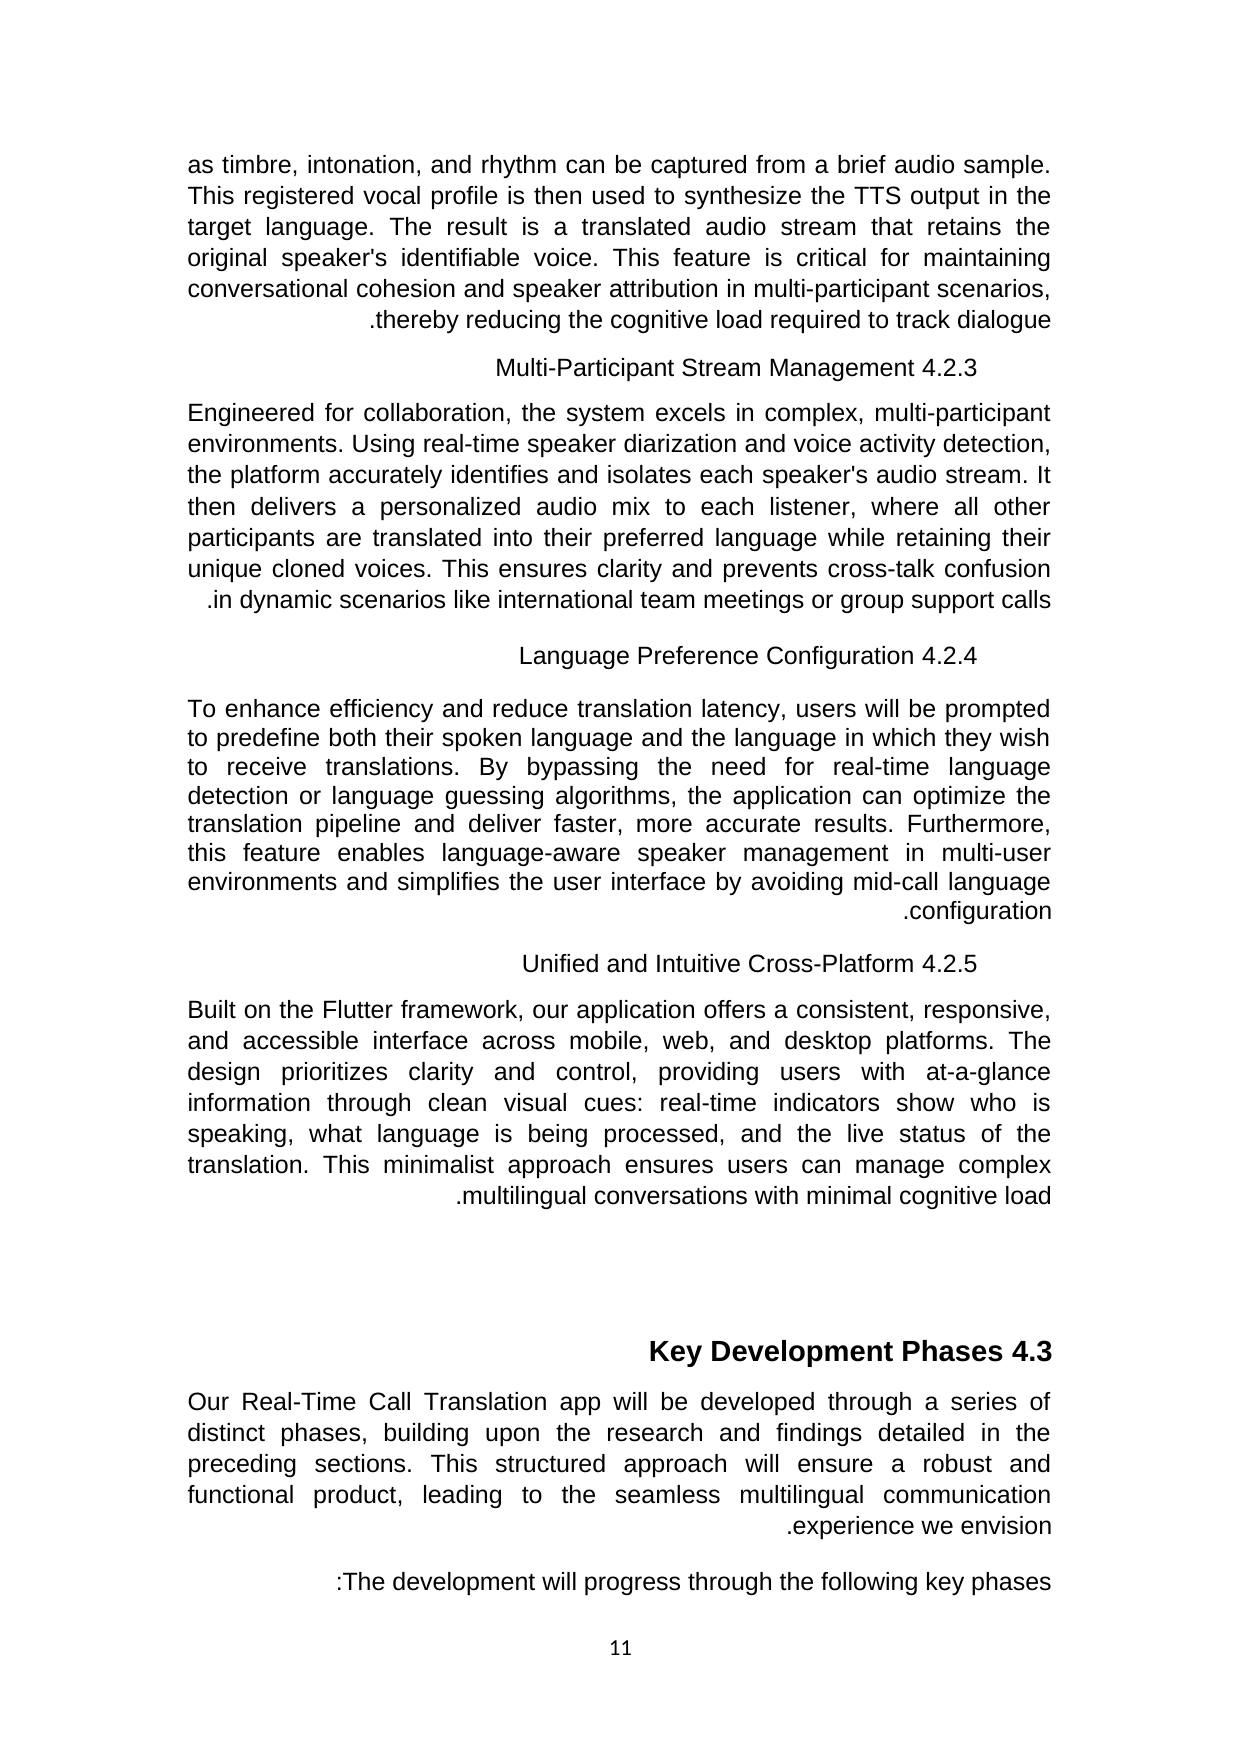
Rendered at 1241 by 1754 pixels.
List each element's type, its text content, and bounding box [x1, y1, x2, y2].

text Built on the Flutter framework, our application offers a consistent, responsive, and accessible interface across mobile, web, and desktop platforms. The design prioritizes clarity and control, providing users with at-a-glance information through clean visual cues: real-time indicators show who is speaking, what language is being processed, and the live status of the translation. This minimalist approach ensures users can manage complex multilingual conversations with minimal cognitive load. [187, 995, 1053, 1210]
subtitle 4.3 Key Development Phases [187, 1334, 1053, 1368]
text To enhance efficiency and reduce translation latency, users will be prompted to predefine both their spoken language and the language in which they wish to receive translations. By bypassing the need for real-time language detection or language guessing algorithms, the application can optimize the translation pipeline and deliver faster, more accurate results. Furthermore, this feature enables language-aware speaker management in multi-user environments and simplifies the user interface by avoiding mid-call language configuration. [187, 694, 1053, 924]
subtitle 4.2.4 Language Preference Configuration [187, 641, 978, 669]
text Engineered for collaboration, the system excels in complex, multi-participant environments. Using real-time speaker diarization and voice activity detection, the platform accurately identifies and isolates each speaker's audio stream. It then delivers a personalized audio mix to each listener, where all other participants are translated into their preferred language while retaining their unique cloned voices. This ensures clarity and prevents cross-talk confusion in dynamic scenarios like international team meetings or group support calls. [187, 398, 1053, 613]
subtitle 4.2.3 Multi-Participant Stream Management [187, 353, 978, 382]
text The development will progress through the following key phases: [187, 1567, 1053, 1596]
subtitle 4.2.5 Unified and Intuitive Cross-Platform [187, 949, 978, 978]
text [187, 150, 1053, 334]
text Our Real-Time Call Translation app will be developed through a series of distinct phases, building upon the research and findings detailed in the preceding sections. This structured approach will ensure a robust and functional product, leading to the seamless multilingual communication experience we envision. [187, 1387, 1053, 1540]
